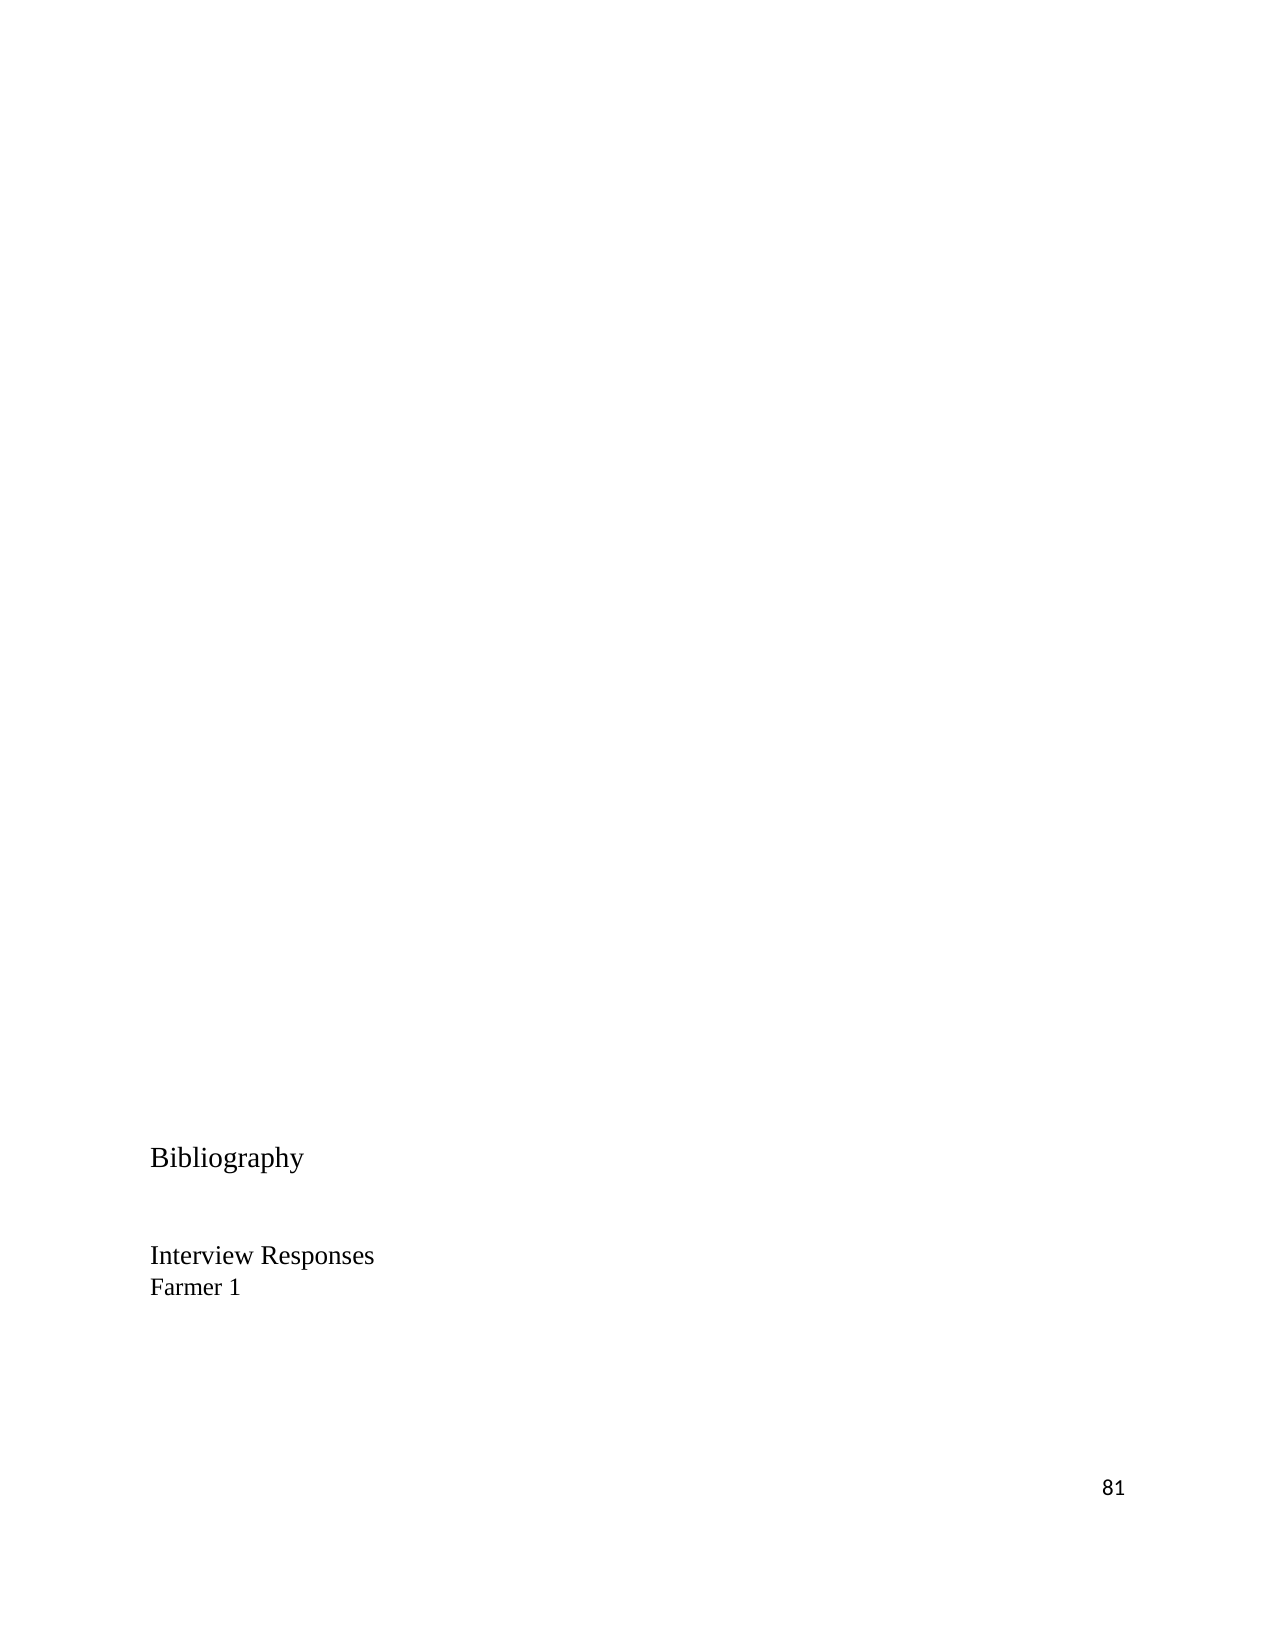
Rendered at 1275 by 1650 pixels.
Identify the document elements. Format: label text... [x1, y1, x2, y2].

text Farmer 1 [150, 1272, 1125, 1301]
subtitle Interview Responses [150, 1239, 1125, 1270]
subtitle Bibliography [150, 1140, 1125, 1173]
